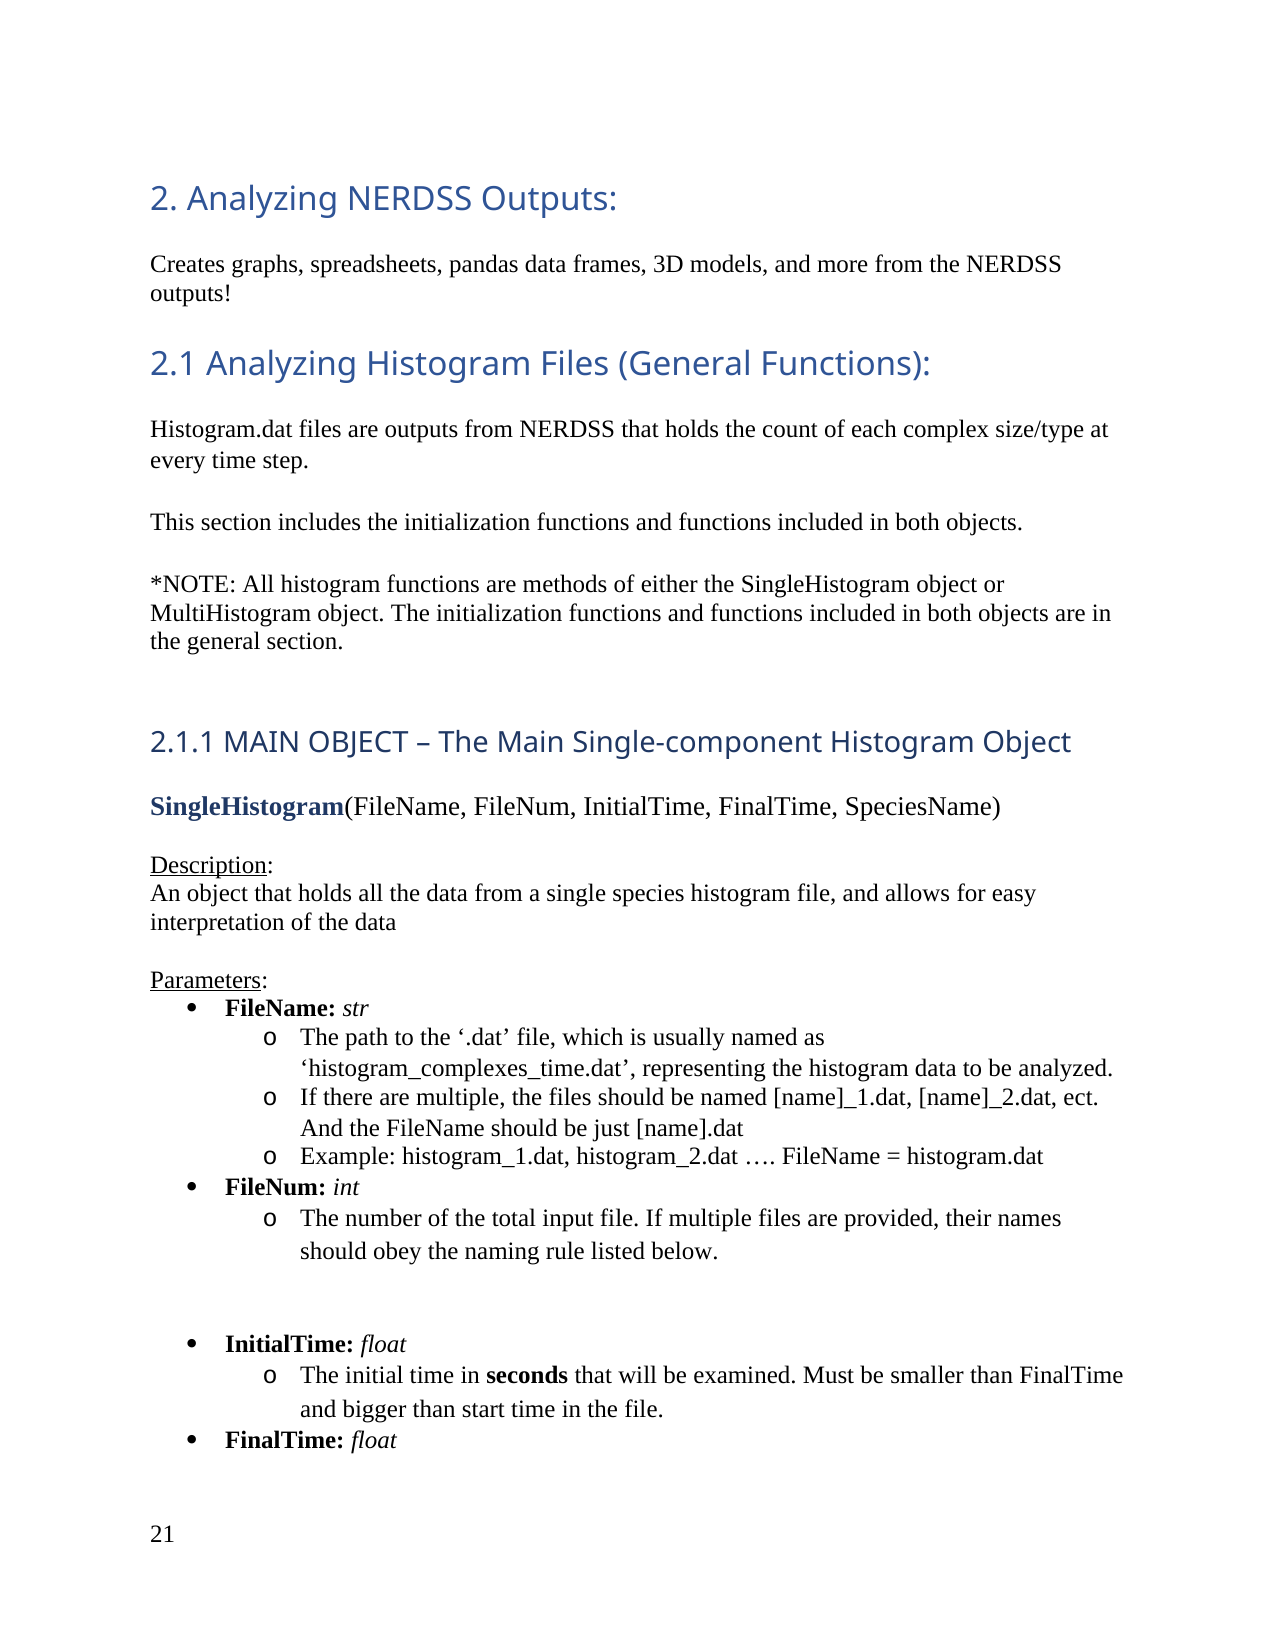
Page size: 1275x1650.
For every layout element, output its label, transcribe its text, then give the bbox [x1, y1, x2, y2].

text This section includes the initialization functions and functions included in both objects. [150, 507, 1125, 536]
text Description: [150, 850, 1125, 878]
list The path to the ‘.dat’ file, which is usually named as ‘histogram_complexes_time.dat’, representing the histogram data to be analyzed. [262, 1022, 1125, 1082]
text An object that holds all the data from a single species histogram file, and allows for easy interpretation of the data [150, 878, 1125, 936]
list FileName: str [187, 993, 1125, 1022]
list The initial time in seconds that will be examined. Must be smaller than FinalTime and bigger than start time in the file. [262, 1361, 1125, 1422]
text Histogram.dat files are outputs from NERDSS that holds the count of each complex size/type at every time step. [150, 414, 1125, 473]
text *NOTE: All histogram functions are methods of either the SingleHistogram object or MultiHistogram object. The initialization functions and functions included in both objects are in the general section. [150, 569, 1125, 655]
text SingleHistogram(FileName, FileNum, InitialTime, FinalTime, SpeciesName) [150, 790, 1125, 821]
list FinalTime: float [187, 1425, 1125, 1453]
list If there are multiple, the files should be named [name]_1.dat, [name]_2.dat, ect. And the FileName should be just [name].dat [262, 1082, 1125, 1141]
list FileNum: int [187, 1172, 1125, 1201]
list Example: histogram_1.dat, histogram_2.dat …. FileName = histogram.dat [262, 1141, 1125, 1172]
list InitialTime: float [187, 1329, 1125, 1358]
text Creates graphs, spreadsheets, pandas data frames, 3D models, and more from the NERDSS outputs! [150, 249, 1125, 307]
subtitle 2.1.1 MAIN OBJECT – The Main Single-component Histogram Object [150, 721, 1125, 761]
list The number of the total input file. If multiple files are provided, their names should obey the naming rule listed below. [262, 1203, 1125, 1265]
subtitle 2.1 Analyzing Histogram Files (General Functions): [150, 339, 1125, 385]
text Parameters: [150, 965, 1125, 993]
subtitle 2. Analyzing NERDSS Outputs: [150, 175, 1125, 220]
